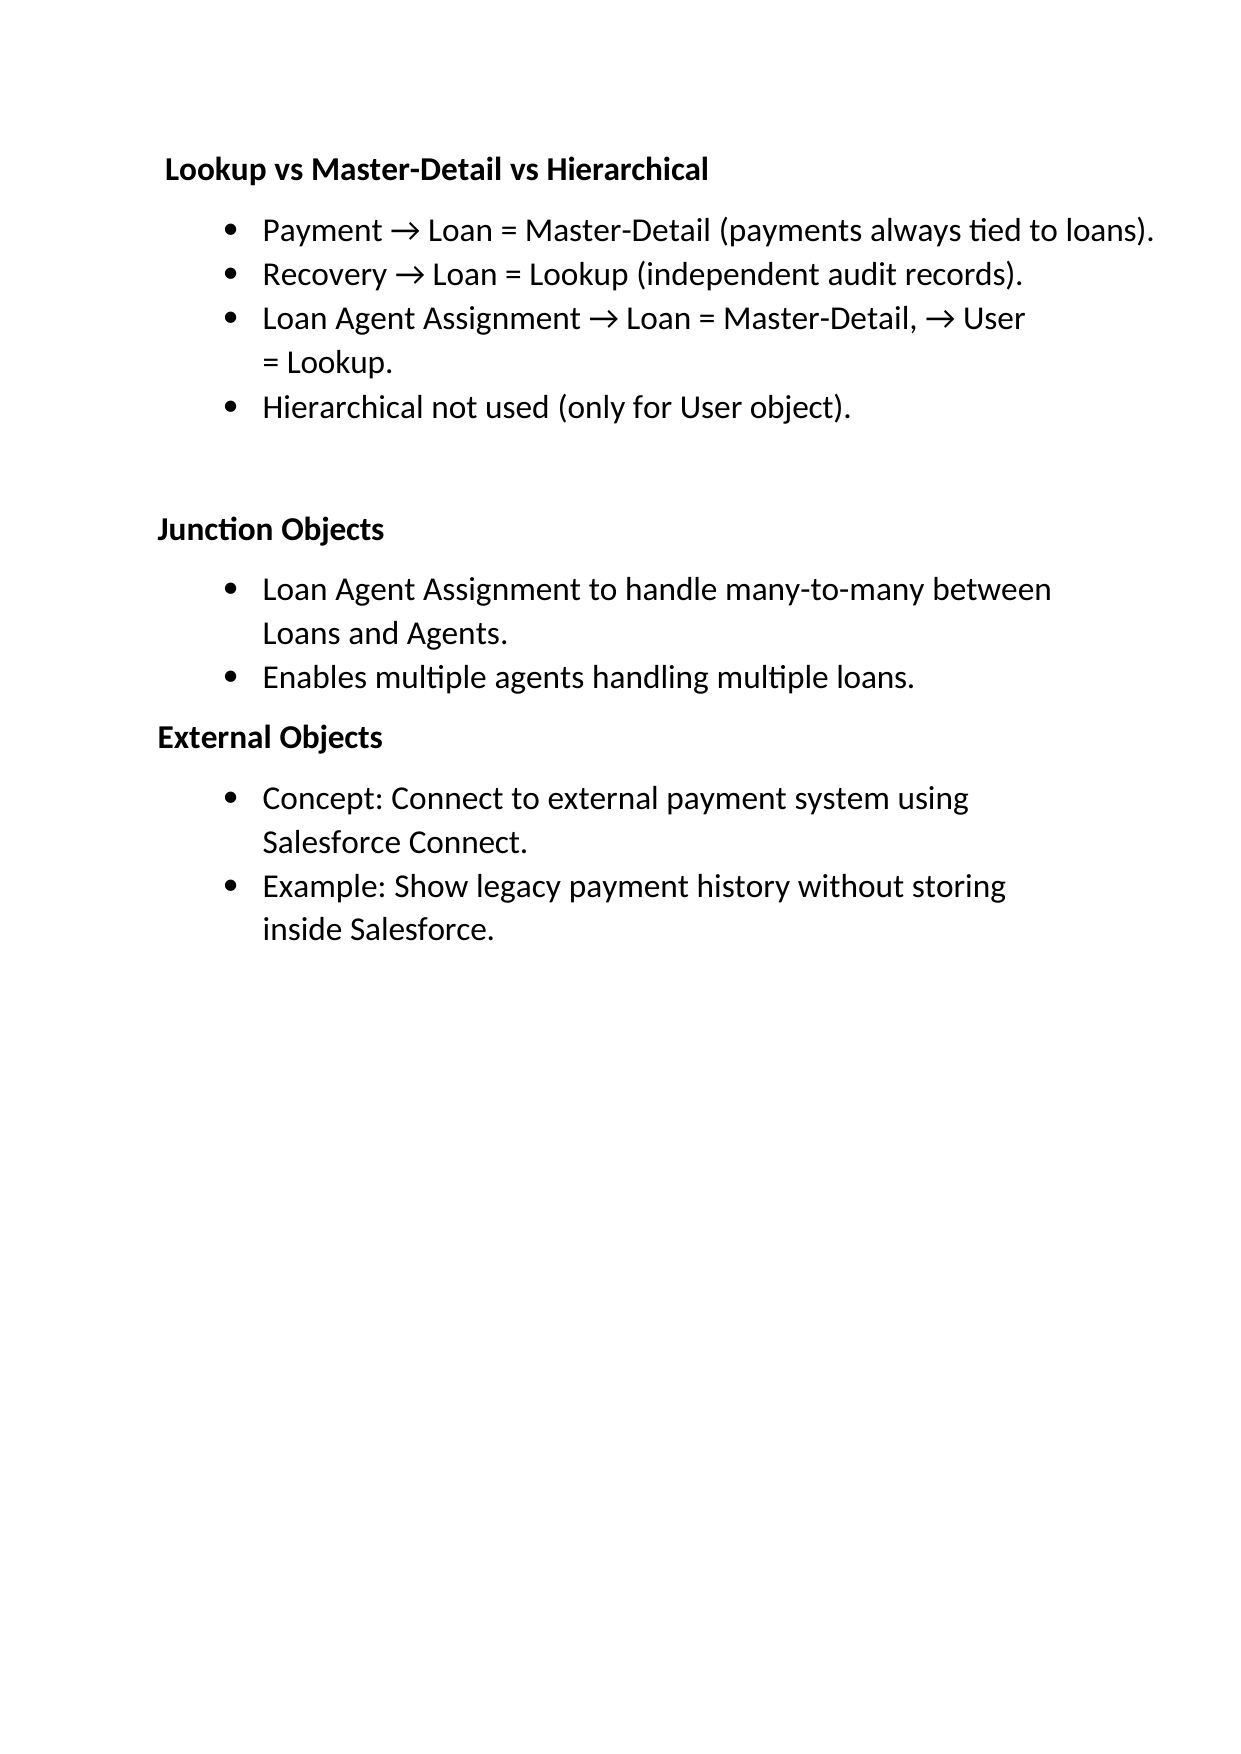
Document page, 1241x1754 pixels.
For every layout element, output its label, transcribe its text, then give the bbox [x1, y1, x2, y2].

subtitle Junction Objects [157, 507, 1181, 548]
list Recovery → Loan = Lookup (independent audit records). [225, 253, 1181, 293]
list Enables multiple agents handling multiple loans. [225, 656, 1181, 697]
list Hierarchical not used (only for User object). [225, 384, 1181, 427]
subtitle External Objects [157, 717, 1181, 757]
list Loan Agent Assignment → Loan = Master-Detail, → User = Lookup. [225, 297, 1047, 381]
list Payment → Loan = Master-Detail (payments always tied to loans). [225, 209, 1181, 249]
subtitle Lookup vs Master-Detail vs Hierarchical [165, 148, 1181, 189]
list Loan Agent Assignment to handle many-to-many between Loans and Agents. [225, 568, 1133, 653]
list Example: Show legacy payment history without storing inside Salesforce. [225, 865, 1090, 949]
list Concept: Connect to external payment system using Salesforce Connect. [225, 777, 1109, 862]
